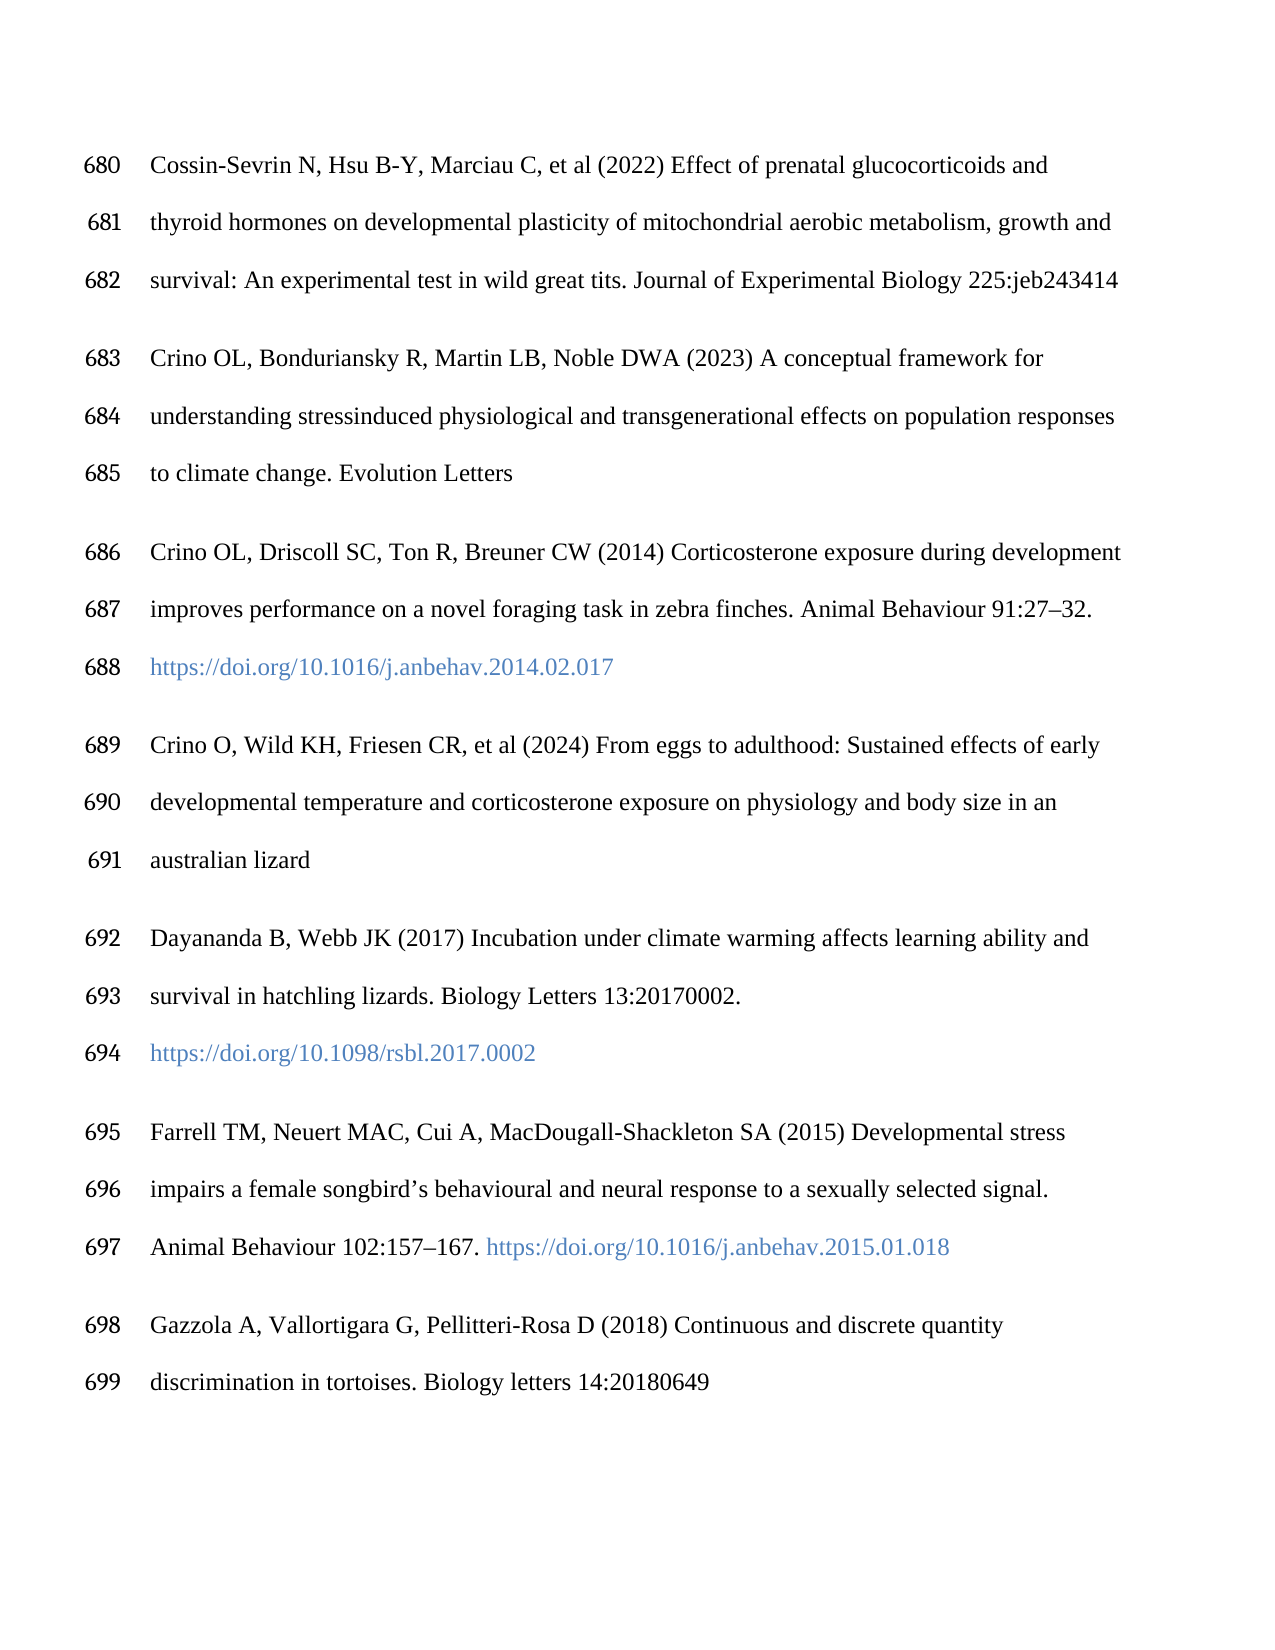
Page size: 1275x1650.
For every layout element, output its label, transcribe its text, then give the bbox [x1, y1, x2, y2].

text Farrell TM, Neuert MAC, Cui A, MacDougall-Shackleton SA (2015) Developmental stress impairs a female songbird’s behavioural and neural response to a sexually selected signal. Animal Behaviour 102:157–167. https://doi.org/10.1016/j.anbehav.2015.01.018 [150, 1117, 1125, 1260]
text Crino OL, Bonduriansky R, Martin LB, Noble DWA (2023) A conceptual framework for understanding stressinduced physiological and transgenerational effects on population responses to climate change. Evolution Letters [150, 343, 1125, 487]
text Crino OL, Driscoll SC, Ton R, Breuner CW (2014) Corticosterone exposure during development improves performance on a novel foraging task in zebra finches. Animal Behaviour 91:27–32. https://doi.org/10.1016/j.anbehav.2014.02.017 [150, 537, 1125, 680]
text Cossin-Sevrin N, Hsu B-Y, Marciau C, et al (2022) Effect of prenatal glucocorticoids and thyroid hormones on developmental plasticity of mitochondrial aerobic metabolism, growth and survival: An experimental test in wild great tits. Journal of Experimental Biology 225:jeb243414 [150, 150, 1125, 294]
text Dayananda B, Webb JK (2017) Incubation under climate warming affects learning ability and survival in hatchling lizards. Biology Letters 13:20170002. https://doi.org/10.1098/rsbl.2017.0002 [150, 923, 1125, 1067]
text Crino O, Wild KH, Friesen CR, et al (2024) From eggs to adulthood: Sustained effects of early developmental temperature and corticosterone exposure on physiology and body size in an australian lizard [150, 730, 1125, 874]
text Gazzola A, Vallortigara G, Pellitteri-Rosa D (2018) Continuous and discrete quantity discrimination in tortoises. Biology letters 14:20180649 [150, 1310, 1125, 1396]
